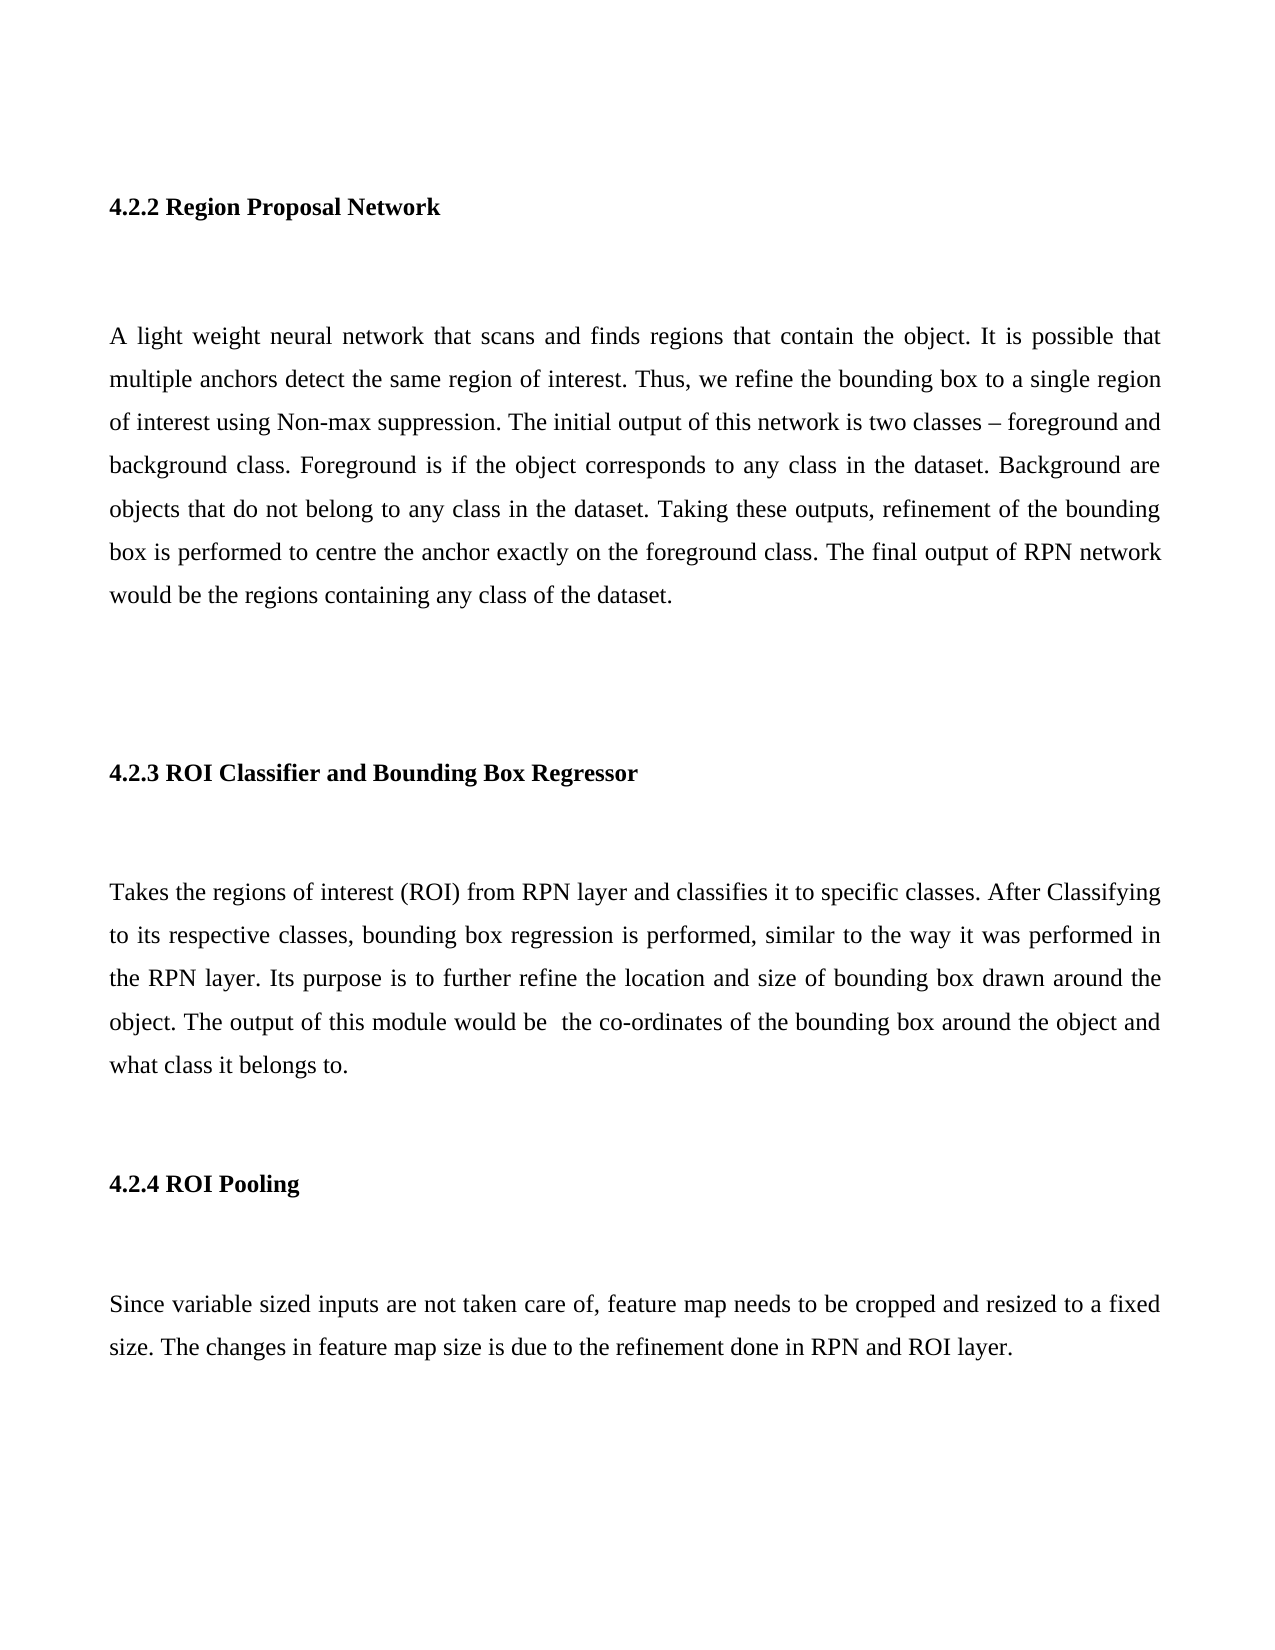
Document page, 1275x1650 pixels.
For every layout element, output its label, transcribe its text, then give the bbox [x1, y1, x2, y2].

text 4.2.3 ROI Classifier and Bounding Box Regressor [109, 758, 1163, 786]
text 4.2.4 ROI Pooling [109, 1169, 1163, 1198]
text A light weight neural network that scans and finds regions that contain the object. It is possible that multiple anchors detect the same region of interest. Thus, we refine the bounding box to a single region of interest using Non-max suppression. The initial output of this network is two classes – foreground and background class. Foreground is if the object corresponds to any class in the dataset. Background are objects that do not belong to any class in the dataset. Taking these outputs, refinement of the bounding box is performed to centre the anchor exactly on the foreground class. The final output of RPN network would be the regions containing any class of the dataset. [109, 321, 1163, 609]
text Takes the regions of interest (ROI) from RPN layer and classifies it to specific classes. After Classifying to its respective classes, bounding box regression is performed, similar to the way it was performed in the RPN layer. Its purpose is to further refine the location and size of bounding box drawn around the object. The output of this module would be the co-ordinates of the bounding box around the object and what class it belongs to. [109, 877, 1163, 1078]
text 4.2.2 Region Proposal Network [109, 192, 1163, 221]
text Since variable sized inputs are not taken care of, feature map needs to be cropped and resized to a fixed size. The changes in feature map size is due to the refinement done in RPN and ROI layer. [109, 1289, 1163, 1361]
